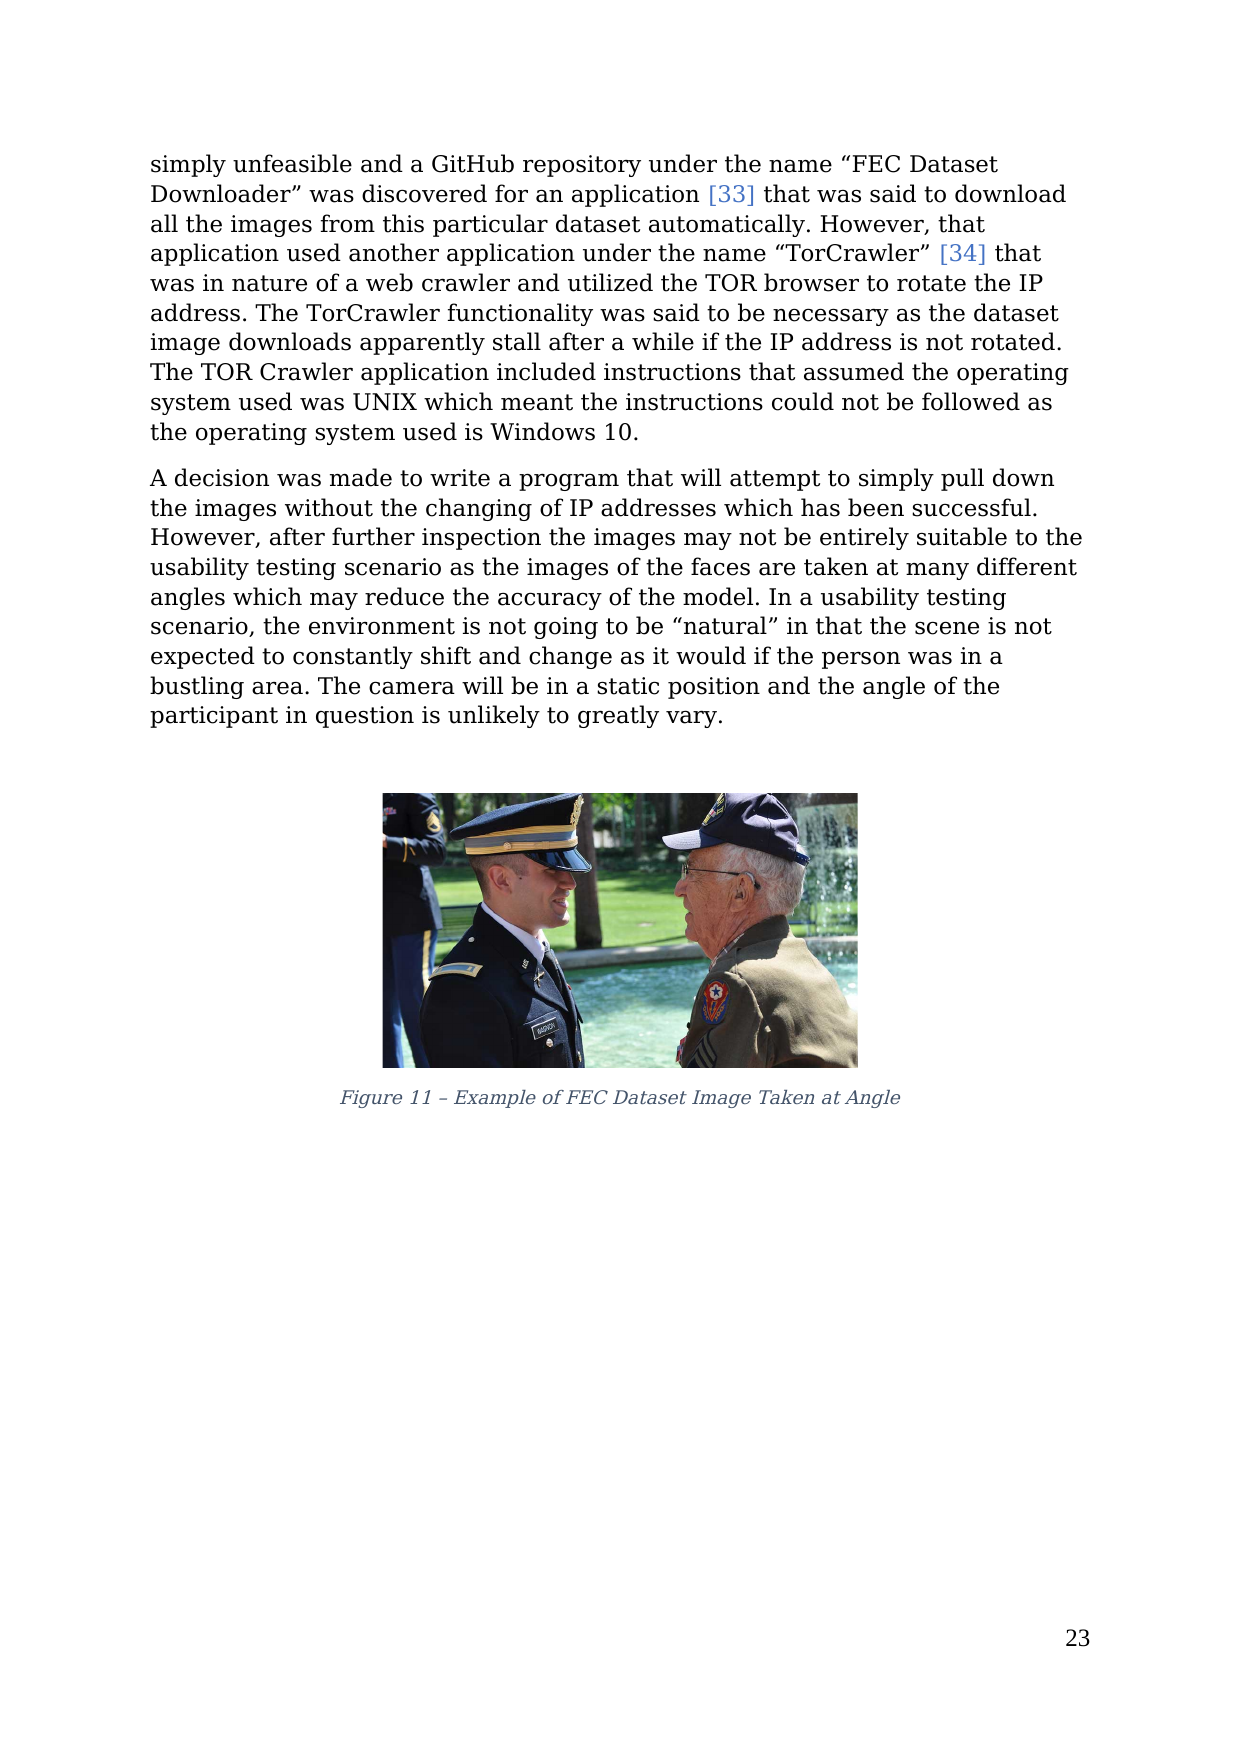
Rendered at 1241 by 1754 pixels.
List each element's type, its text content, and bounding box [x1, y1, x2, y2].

text Figure 11 – Example of FEC Dataset Image Taken at Angle [150, 1086, 1090, 1108]
picture [382, 793, 858, 1068]
text A decision was made to write a program that will attempt to simply pull down the images without the changing of IP addresses which has been successful. However, after further inspection the images may not be entirely suitable to the usability testing scenario as the images of the faces are taken at many different angles which may reduce the accuracy of the model. In a usability testing scenario, the environment is not going to be “natural” in that the scene is not expected to constantly shift and change as it would if the person was in a bustling area. The camera will be in a static position and the angle of the participant in question is unlikely to greatly vary. [150, 463, 1090, 728]
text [150, 150, 1090, 445]
